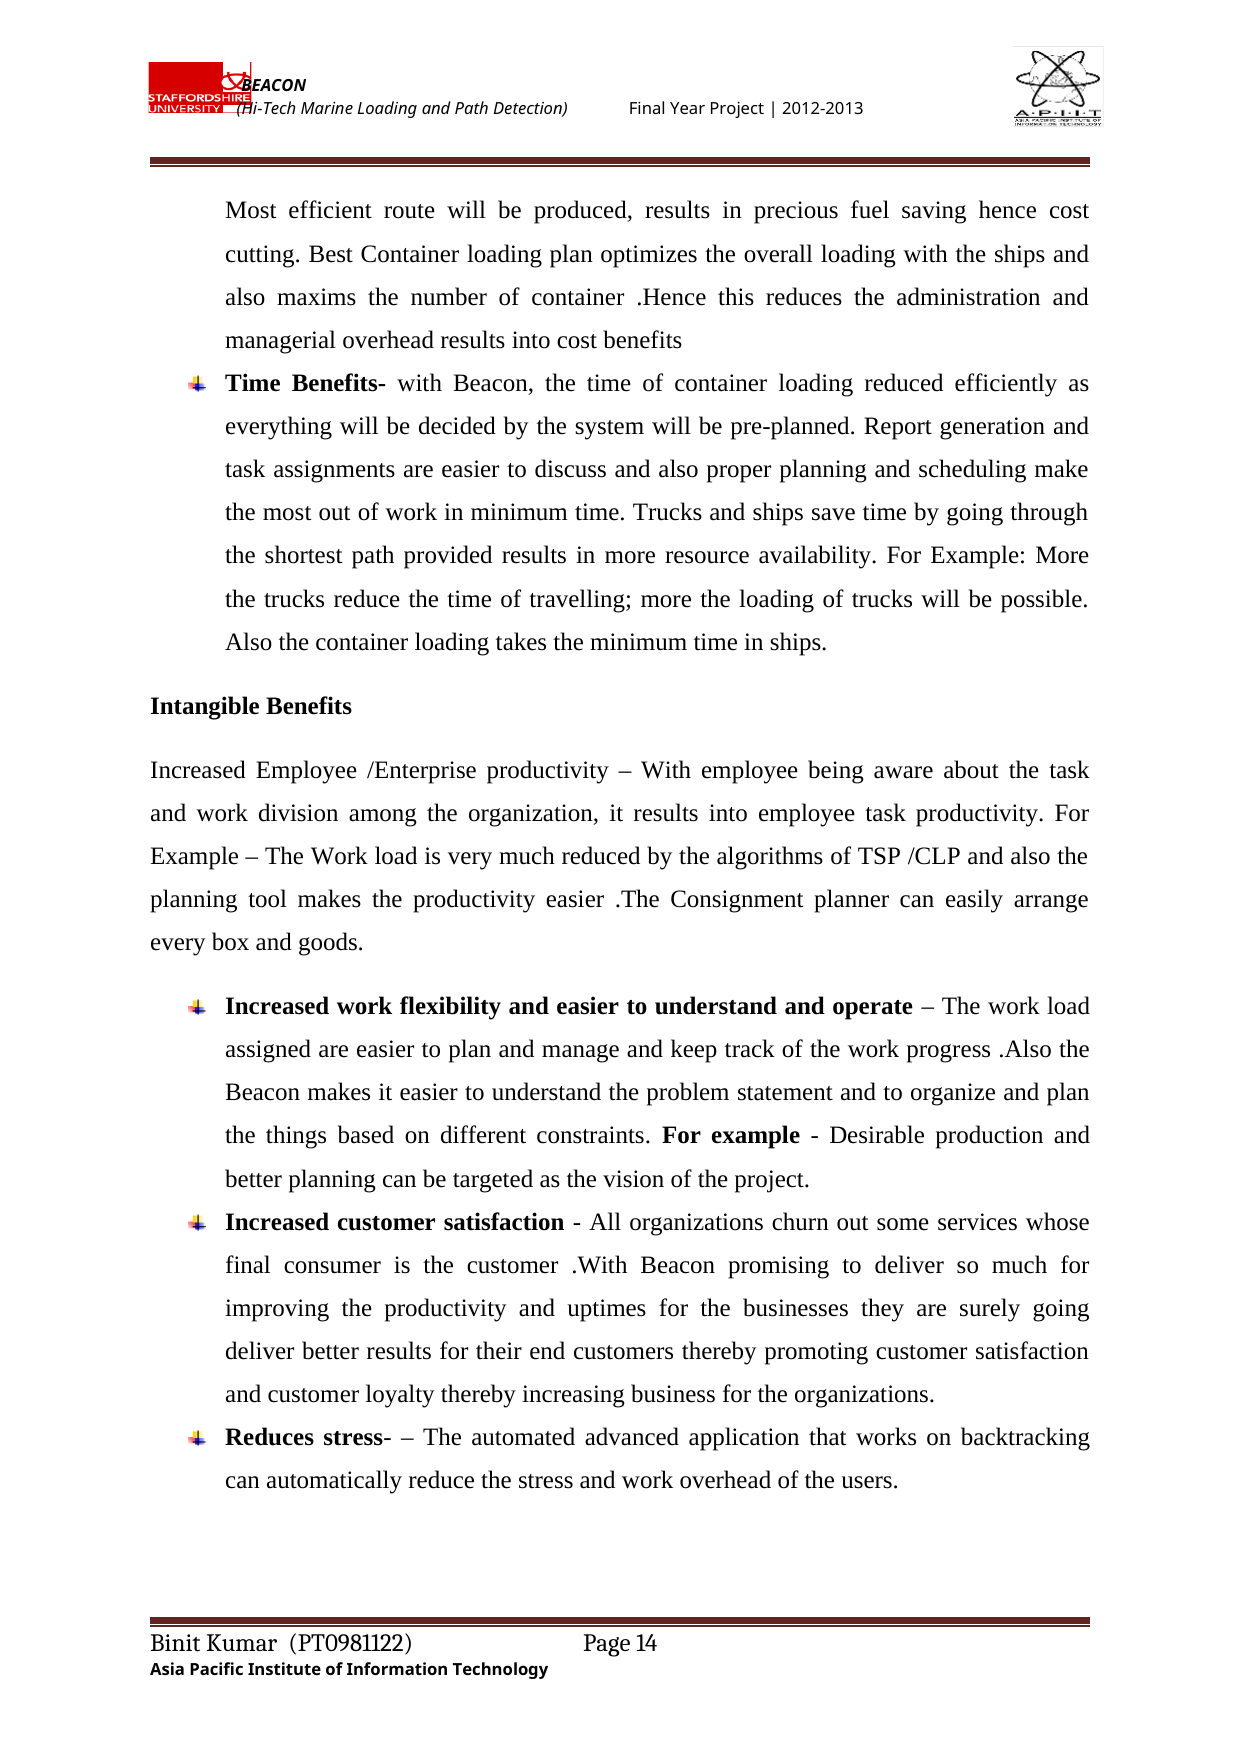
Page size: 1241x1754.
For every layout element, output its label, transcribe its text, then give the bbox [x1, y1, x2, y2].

list Time Benefits- with Beacon, the time of container loading reduced efficiently as everything will be decided by the system will be pre-planned. Report generation and task assignments are easier to discuss and also proper planning and scheduling make the most out of work in minimum time. Trucks and ships save time by going through the shortest path provided results in more resource availability. For Example: More the trucks reduce the time of travelling; more the loading of trucks will be possible. Also the container loading takes the minimum time in ships. [187, 368, 1090, 656]
picture [148, 62, 252, 113]
picture [188, 1213, 206, 1231]
text Increased Employee /Enterprise productivity – With employee being aware about the task and work division among the organization, it results into employee task productivity. For Example – The Work load is very much reduced by the algorithms of TSP /CLP and also the planning tool makes the productivity easier .The Consignment planner can easily arrange every box and goods. [150, 755, 1090, 956]
picture [188, 374, 206, 392]
list Most efficient route will be produced, results in precious fuel saving hence cost cutting. Best Container loading plan optimizes the overall loading with the ships and also maxims the number of container .Hence this reduces the administration and managerial overhead results into cost benefits [225, 196, 1090, 354]
list Increased work flexibility and easier to understand and operate – The work load assigned are easier to plan and manage and keep track of the work progress .Also the Beacon makes it easier to understand the problem statement and to organize and plan the things based on different constraints. For example - Desirable production and better planning can be targeted as the vision of the project. [187, 991, 1090, 1192]
list Reduces stress- – The automated advanced application that works on backtracking can automatically reduce the stress and work overhead of the users. [187, 1422, 1090, 1494]
picture [188, 1429, 206, 1446]
list Increased customer satisfaction - All organizations churn out some services whose final consumer is the customer .With Beacon promising to deliver so much for improving the productivity and uptimes for the businesses they are surely going deliver better results for their end customers thereby promoting customer satisfaction and customer loyalty thereby increasing business for the organizations. [187, 1207, 1090, 1408]
text Intangible Benefits [150, 691, 1090, 719]
picture [188, 998, 206, 1015]
picture [1012, 46, 1104, 127]
